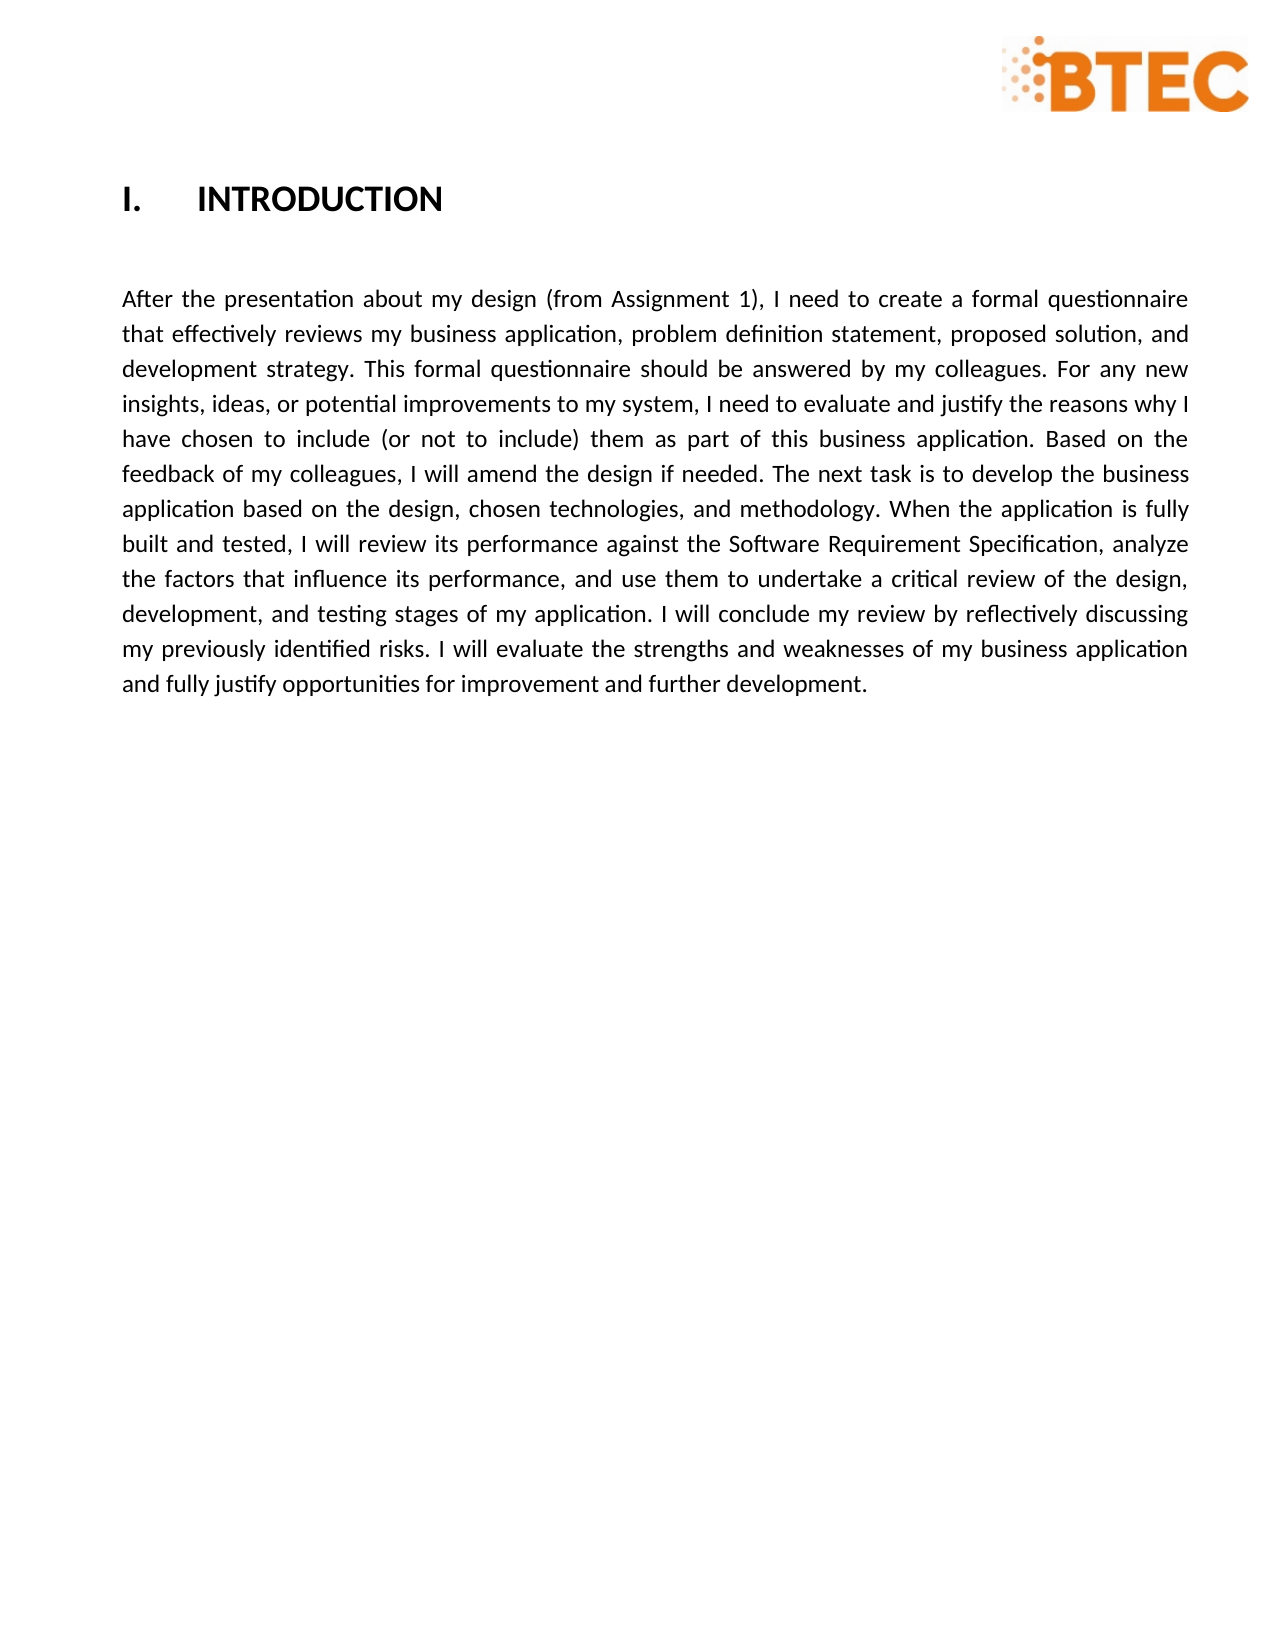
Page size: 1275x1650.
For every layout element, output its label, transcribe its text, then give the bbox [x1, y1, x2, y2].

text After the presentation about my design (from Assignment 1), I need to create a formal questionnaire that effectively reviews my business application, problem definition statement, proposed solution, and development strategy. This formal questionnaire should be answered by my colleagues. For any new insights, ideas, or potential improvements to my system, I need to evaluate and justify the reasons why I have chosen to include (or not to include) them as part of this business application. Based on the feedback of my colleagues, I will amend the design if needed. The next task is to develop the business application based on the design, chosen technologies, and methodology. When the application is fully built and tested, I will review its performance against the Software Requirement Specification, analyze the factors that influence its performance, and use them to undertake a critical review of the design, development, and testing stages of my application. I will conclude my review by reflectively discussing my previously identified risks. I will evaluate the strengths and weaknesses of my business application and fully justify opportunities for improvement and further development. [122, 283, 1191, 699]
picture [1001, 36, 1249, 112]
subtitle INTRODUCTION [122, 175, 1191, 221]
